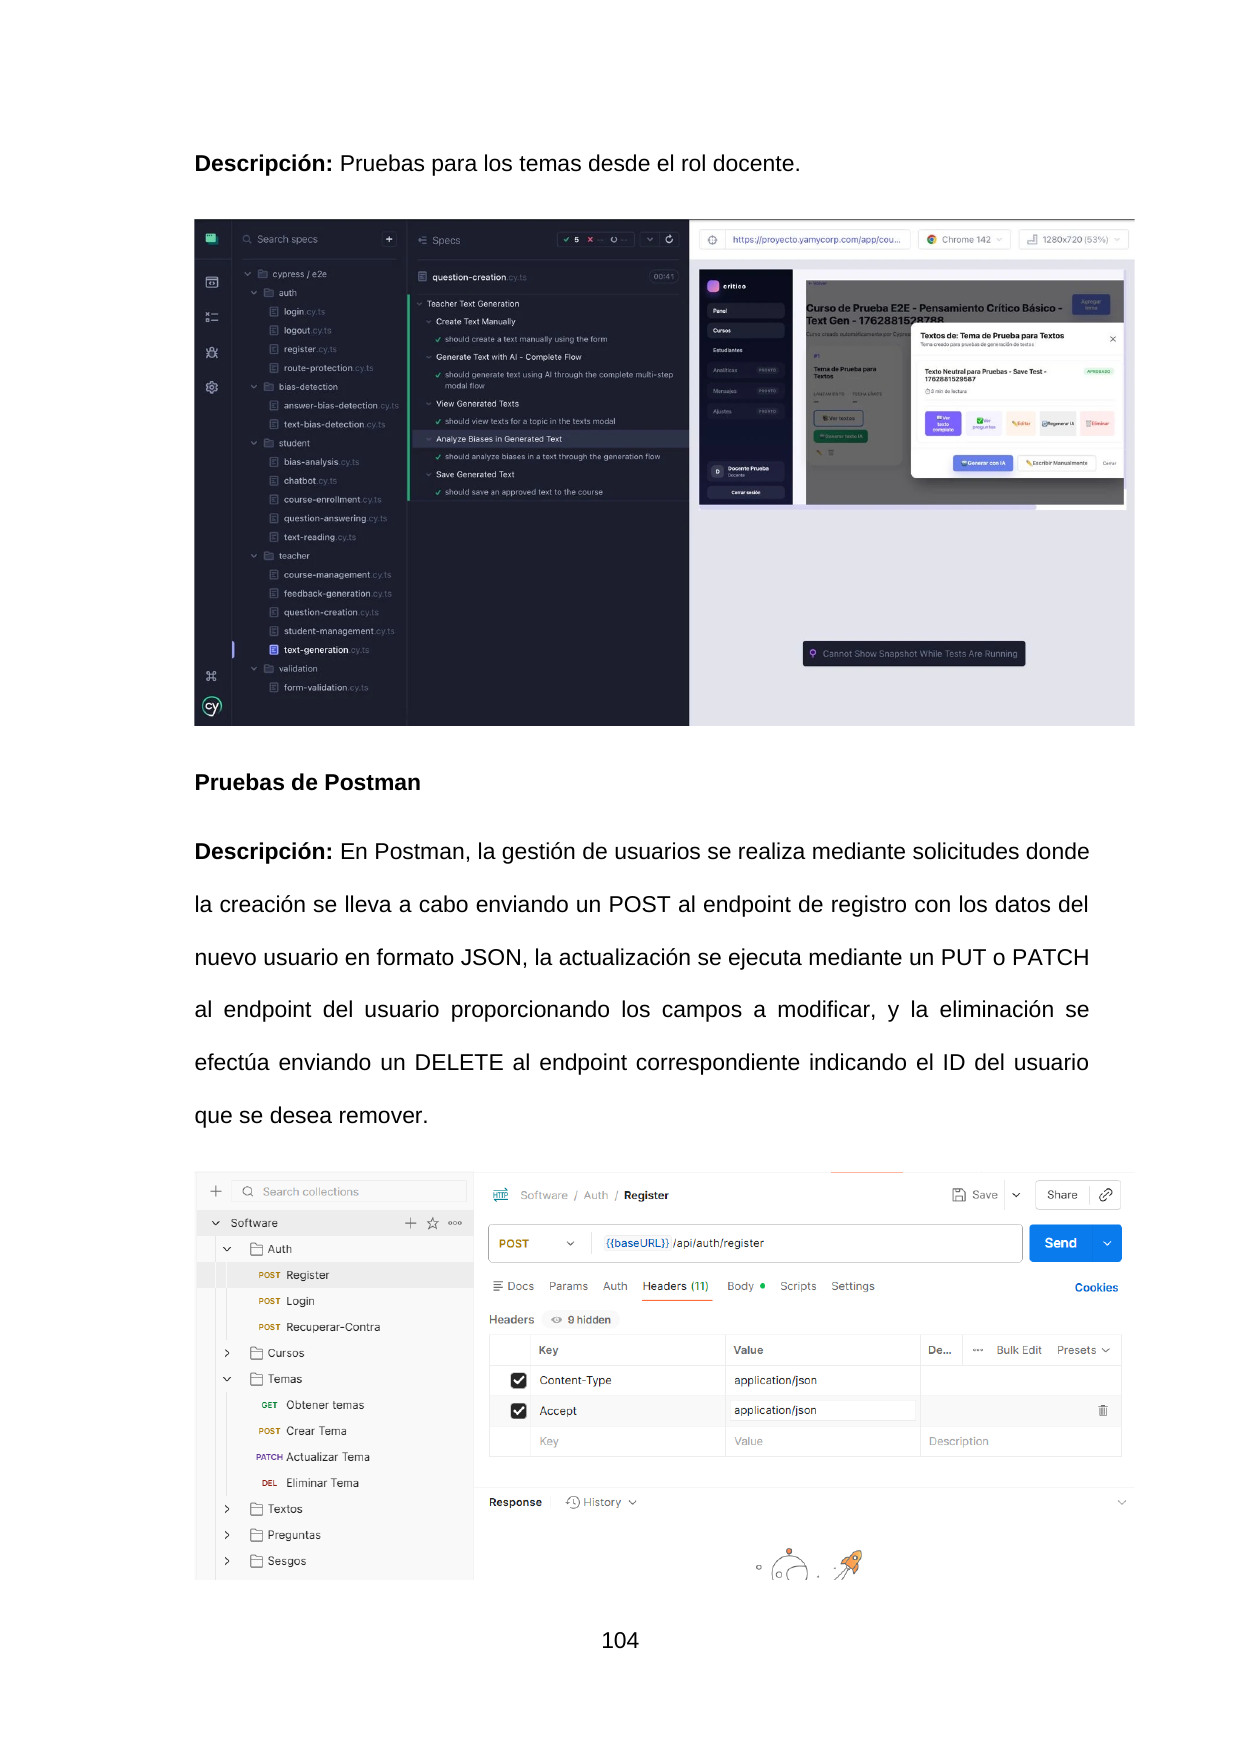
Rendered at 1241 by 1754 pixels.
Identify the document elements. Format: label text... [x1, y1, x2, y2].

text Descripción: En Postman, la gestión de usuarios se realiza mediante solicitudes donde la creación se lleva a cabo enviando un POST al endpoint de registro con los datos del nuevo usuario en formato JSON, la actualización se ejecuta mediante un PUT o PATCH al endpoint del usuario proporcionando los campos a modificar, y la eliminación se efectúa enviando un DELETE al endpoint correspondiente indicando el ID del usuario que se desea remover. [194, 838, 1090, 1128]
text Descripción: Pruebas para los temas desde el rol docente. [194, 150, 1090, 176]
text Pruebas de Postman [194, 769, 1090, 795]
picture [194, 219, 1135, 726]
picture [194, 1171, 1135, 1580]
